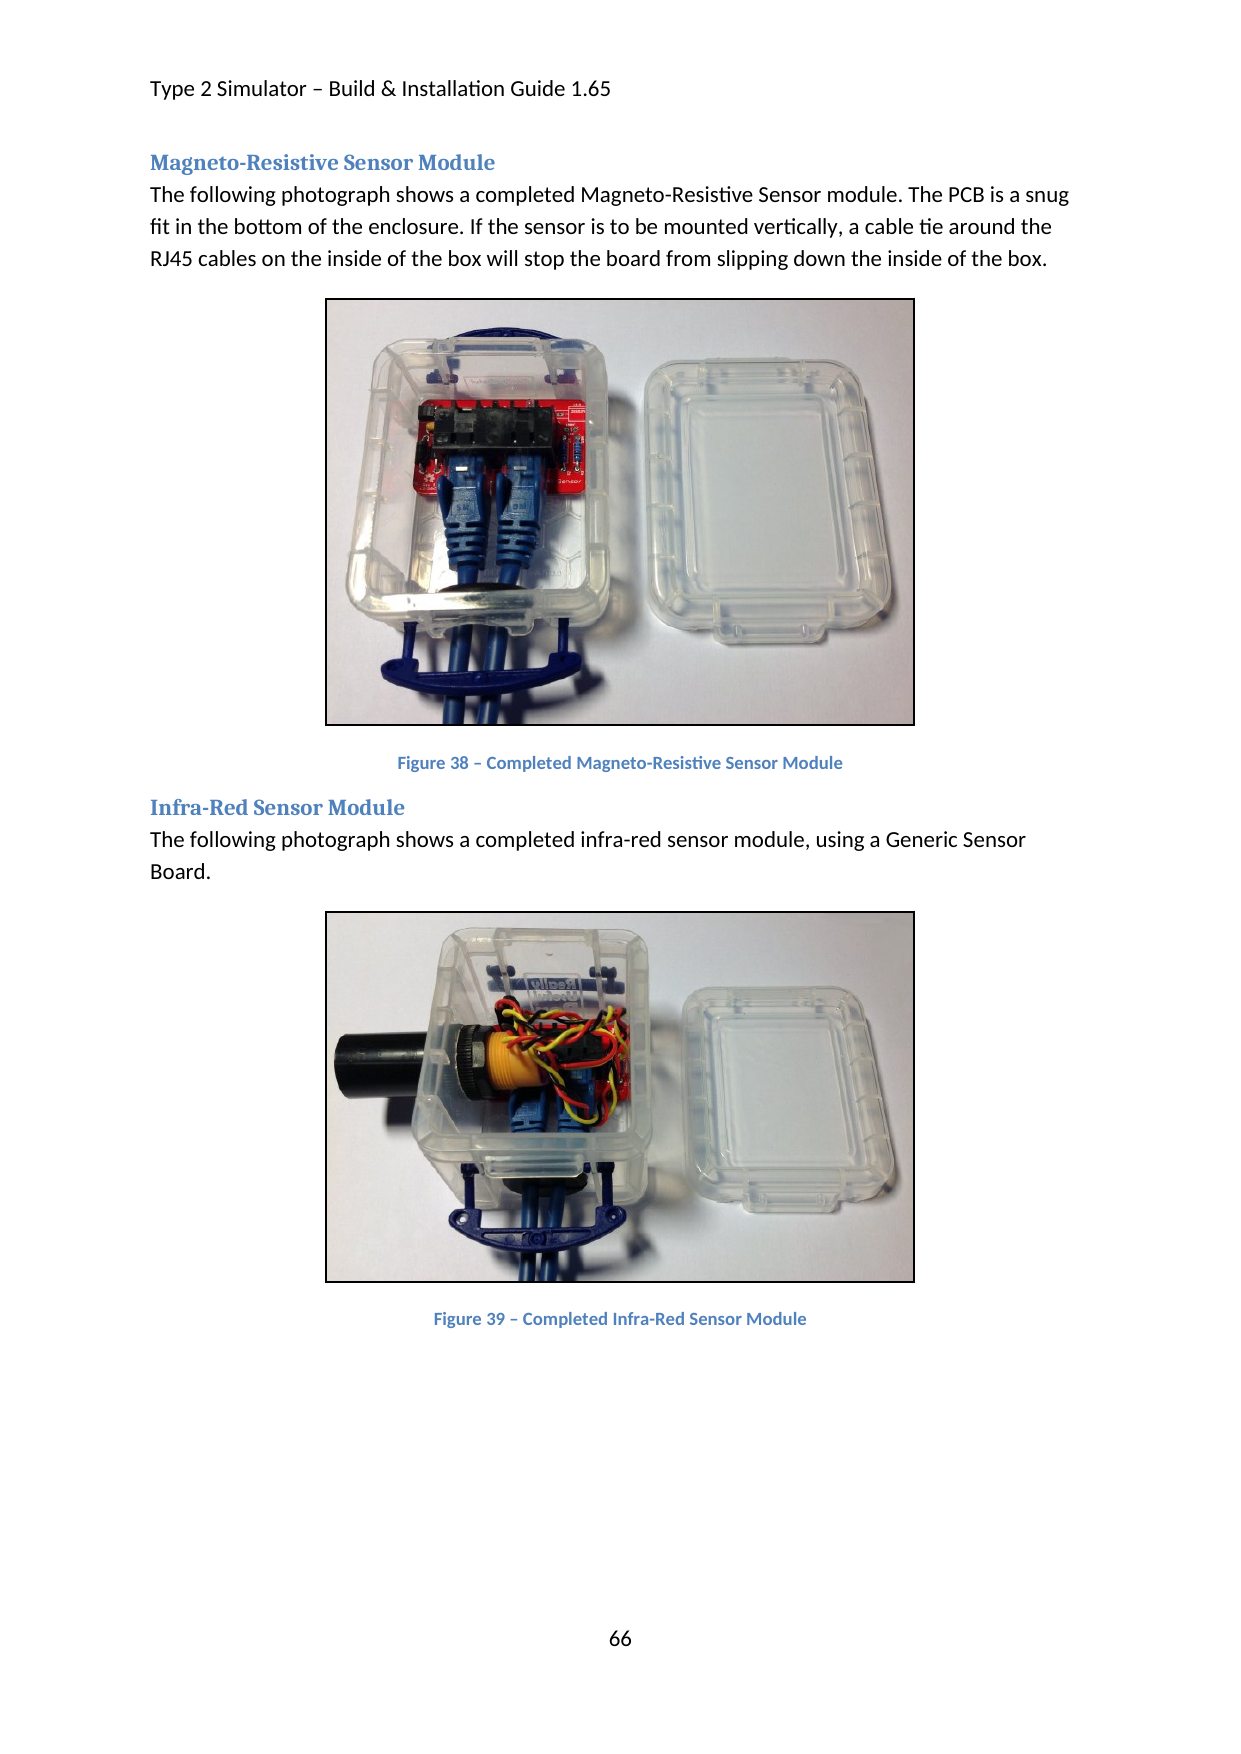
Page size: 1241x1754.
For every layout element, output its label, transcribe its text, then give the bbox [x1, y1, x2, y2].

text The following photograph shows a completed Magneto-Resistive Sensor module. The PCB is a snug fit in the bottom of the enclosure. If the sensor is to be mounted vertically, a cable tie around the RJ45 cables on the inside of the box will stop the board from slipping down the inside of the box. [150, 180, 1090, 273]
picture [327, 300, 913, 724]
text Figure – Completed Infra-Red Sensor Module [150, 1308, 1090, 1331]
picture [327, 913, 913, 1281]
subtitle Magneto-Resistive Sensor Module [150, 150, 1090, 176]
text Figure – Completed Magneto-Resistive Sensor Module [150, 751, 1090, 774]
text The following photograph shows a completed infra-red sensor module, using a Generic Sensor Board. [150, 825, 1090, 886]
subtitle Infra-Red Sensor Module [150, 795, 1090, 821]
